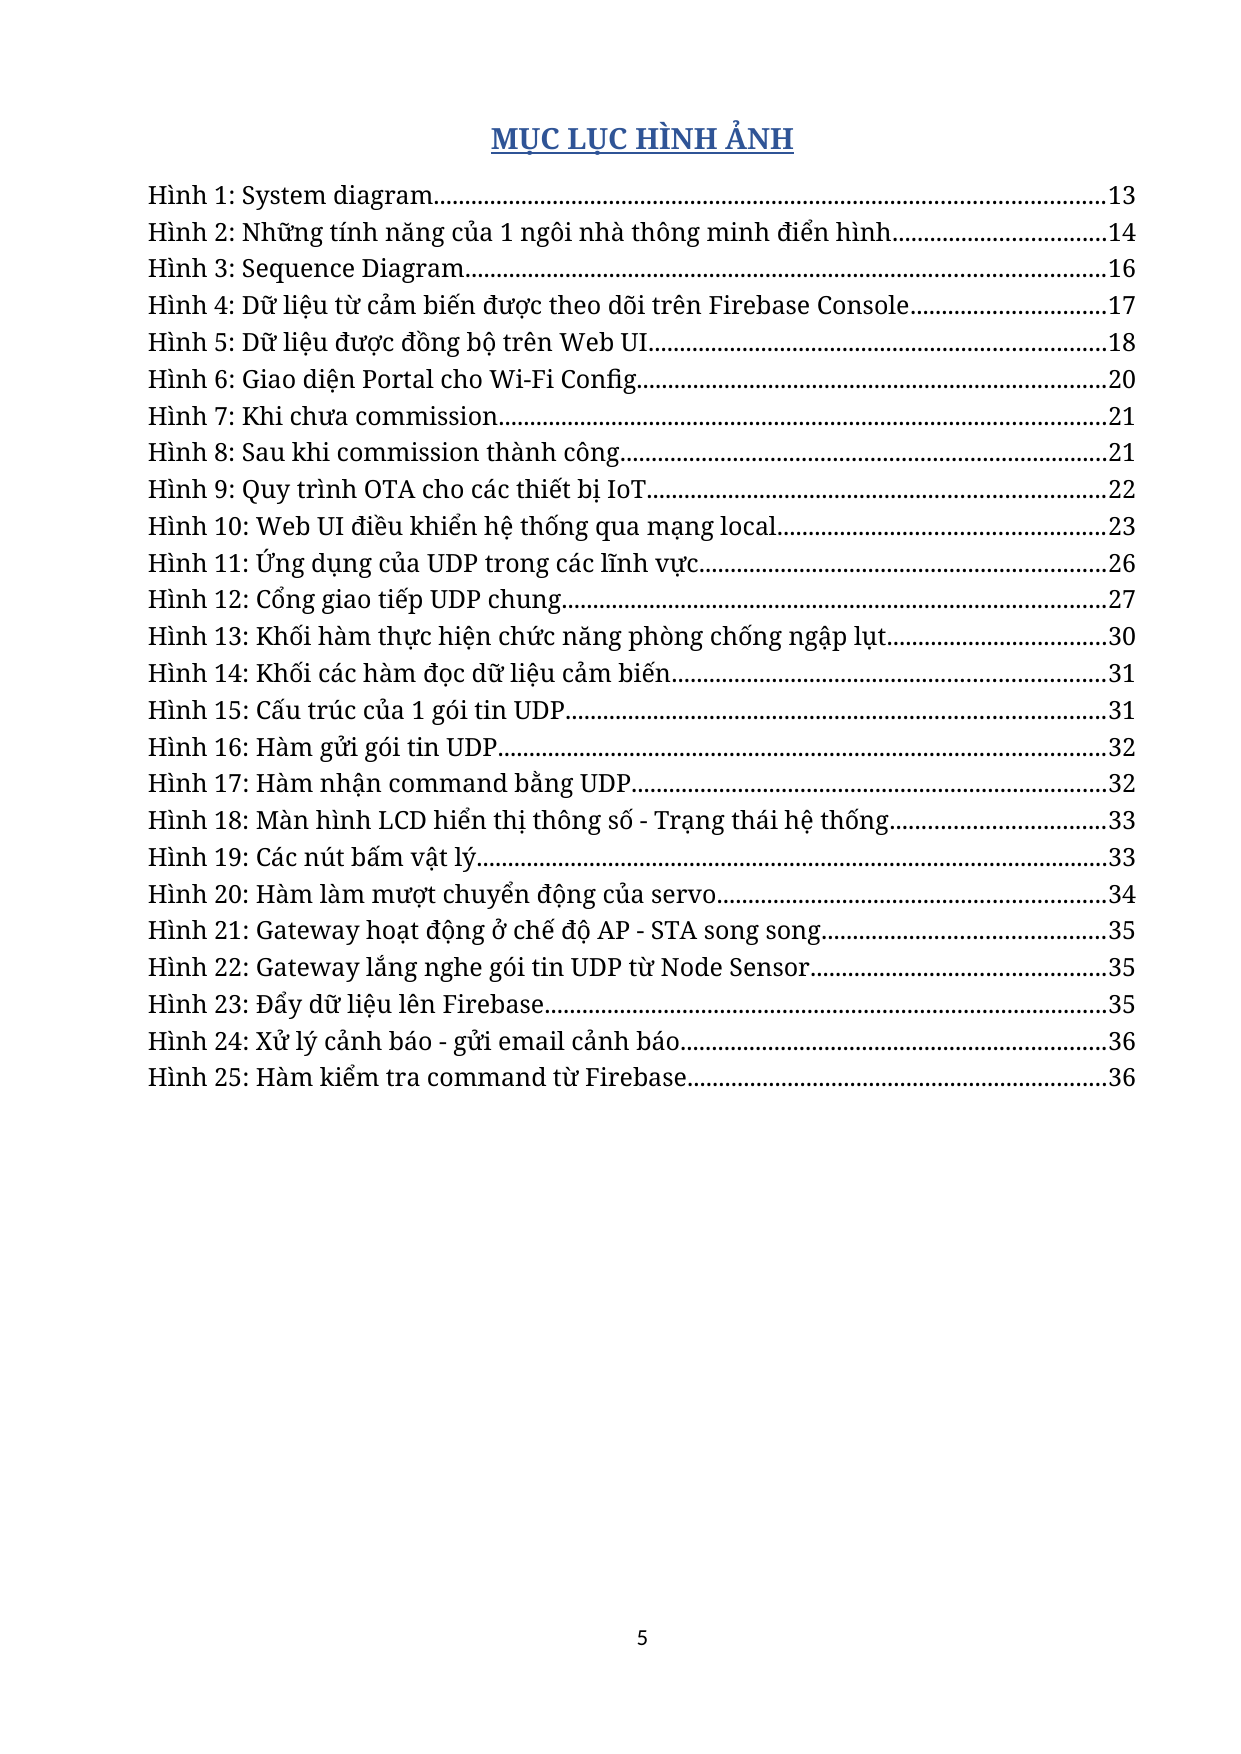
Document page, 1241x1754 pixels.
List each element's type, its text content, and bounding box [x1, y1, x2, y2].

text Hình 18: Màn hình LCD hiển thị thông số - Trạng thái hệ thống 33 [148, 803, 1137, 837]
text Hình 19: Các nút bấm vật lý 33 [148, 839, 1137, 873]
text Hình 23: Đẩy dữ liệu lên Firebase 35 [148, 987, 1137, 1021]
text Hình 22: Gateway lắng nghe gói tin UDP từ Node Sensor 35 [148, 950, 1137, 984]
text Hình 20: Hàm làm mượt chuyển động của servo 34 [148, 876, 1137, 910]
text Hình 2: Những tính năng của 1 ngôi nhà thông minh điển hình 14 [148, 214, 1137, 248]
text Hình 8: Sau khi commission thành công 21 [148, 435, 1137, 469]
text Hình 13: Khối hàm thực hiện chức năng phòng chống ngập lụt 30 [148, 619, 1137, 653]
text Hình 16: Hàm gửi gói tin UDP 32 [148, 729, 1137, 763]
text Hình 6: Giao diện Portal cho Wi-Fi Config 20 [148, 361, 1137, 396]
text Hình 10: Web UI điều khiển hệ thống qua mạng local 23 [148, 508, 1137, 543]
text Hình 21: Gateway hoạt động ở chế độ AP - STA song song 35 [148, 913, 1137, 947]
text Hình 25: Hàm kiểm tra command từ Firebase 36 [148, 1060, 1137, 1094]
text Hình 24: Xử lý cảnh báo - gửi email cảnh báo 36 [148, 1023, 1137, 1057]
text Hình 5: Dữ liệu được đồng bộ trên Web UI 18 [148, 325, 1137, 359]
text Hình 11: Ứng dụng của UDP trong các lĩnh vực 26 [148, 545, 1137, 579]
text Hình 17: Hàm nhận command bằng UDP 32 [148, 766, 1137, 800]
text Hình 4: Dữ liệu từ cảm biến được theo dõi trên Firebase Console 17 [148, 288, 1137, 322]
text Hình 1: System diagram 13 [148, 178, 1137, 212]
text Hình 3: Sequence Diagram 16 [148, 251, 1137, 285]
text Hình 14: Khối các hàm đọc dữ liệu cảm biến 31 [148, 656, 1137, 690]
text Hình 15: Cấu trúc của 1 gói tin UDP 31 [148, 692, 1137, 726]
text Hình 12: Cổng giao tiếp UDP chung 27 [148, 582, 1137, 616]
text MỤC LỤC HÌNH ẢNH [148, 118, 1137, 158]
text Hình 7: Khi chưa commission 21 [148, 398, 1137, 432]
text Hình 9: Quy trình OTA cho các thiết bị IoT 22 [148, 472, 1137, 506]
